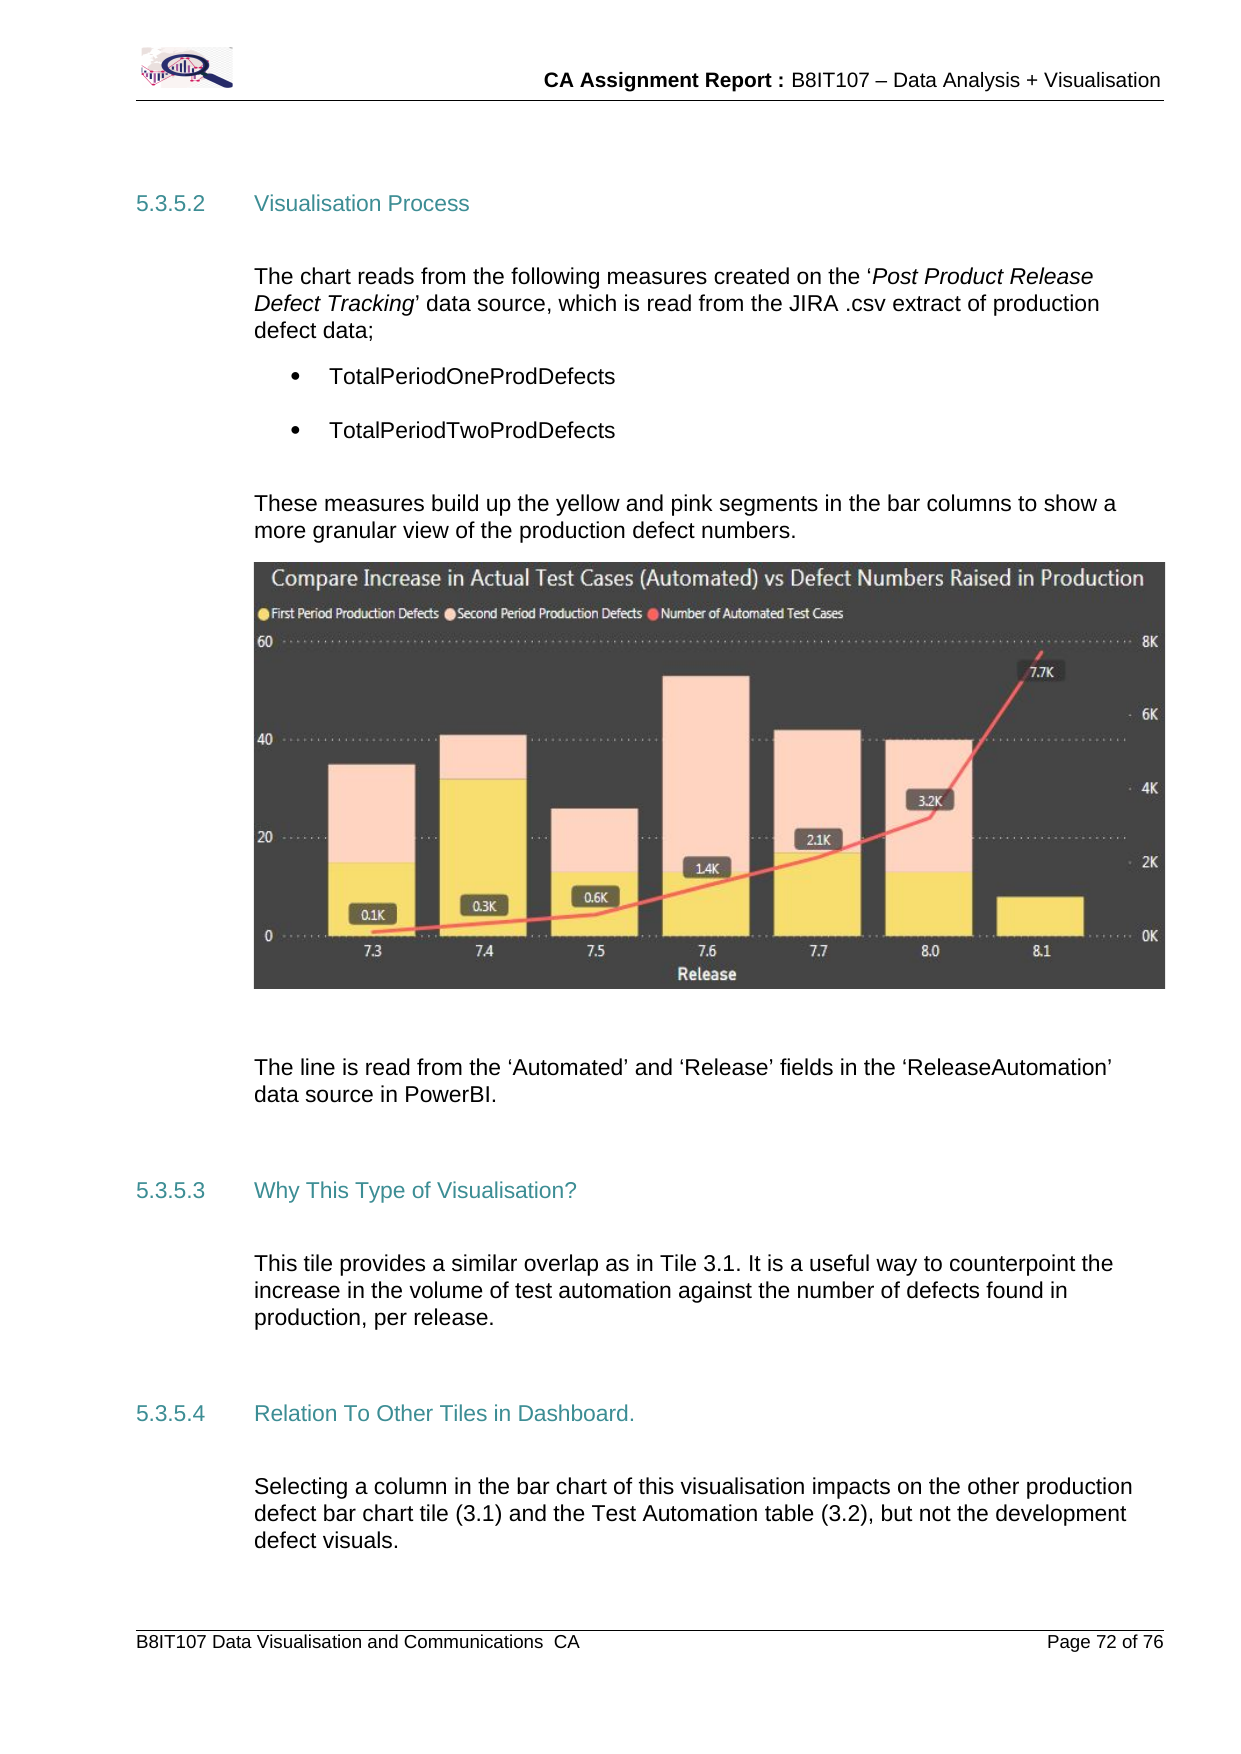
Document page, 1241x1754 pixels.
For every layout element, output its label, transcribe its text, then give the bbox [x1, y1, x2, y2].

picture [253, 562, 1166, 989]
list TotalPeriodTwoProdDefects [291, 417, 1163, 444]
subtitle Visualisation Process [136, 190, 1163, 217]
picture [141, 47, 233, 88]
subtitle Why This Type of Visualisation? [136, 1176, 1163, 1203]
text The line is read from the ‘Automated’ and ‘Release’ fields in the ‘ReleaseAutomation’ data source in PowerBI. [254, 1053, 1163, 1108]
list TotalPeriodOneProdDefects [291, 363, 1163, 390]
text The chart reads from the following measures created on the ‘Post Product Release Defect Tracking’ data source, which is read from the JIRA .csv extract of production defect data; [254, 263, 1163, 344]
subtitle Relation To Other Tiles in Dashboard. [136, 1399, 1163, 1426]
text These measures build up the yellow and pink segments in the bar columns to show a more granular view of the production defect numbers. [254, 490, 1163, 544]
text Selecting a column in the bar chart of this visualisation impacts on the other production defect bar chart tile (3.1) and the Test Automation table (3.2), but not the development defect visuals. [254, 1472, 1163, 1553]
text This tile provides a similar overlap as in Tile 3.1. It is a useful way to counterpoint the increase in the volume of test automation against the number of defects found in production, per release. [254, 1249, 1163, 1331]
